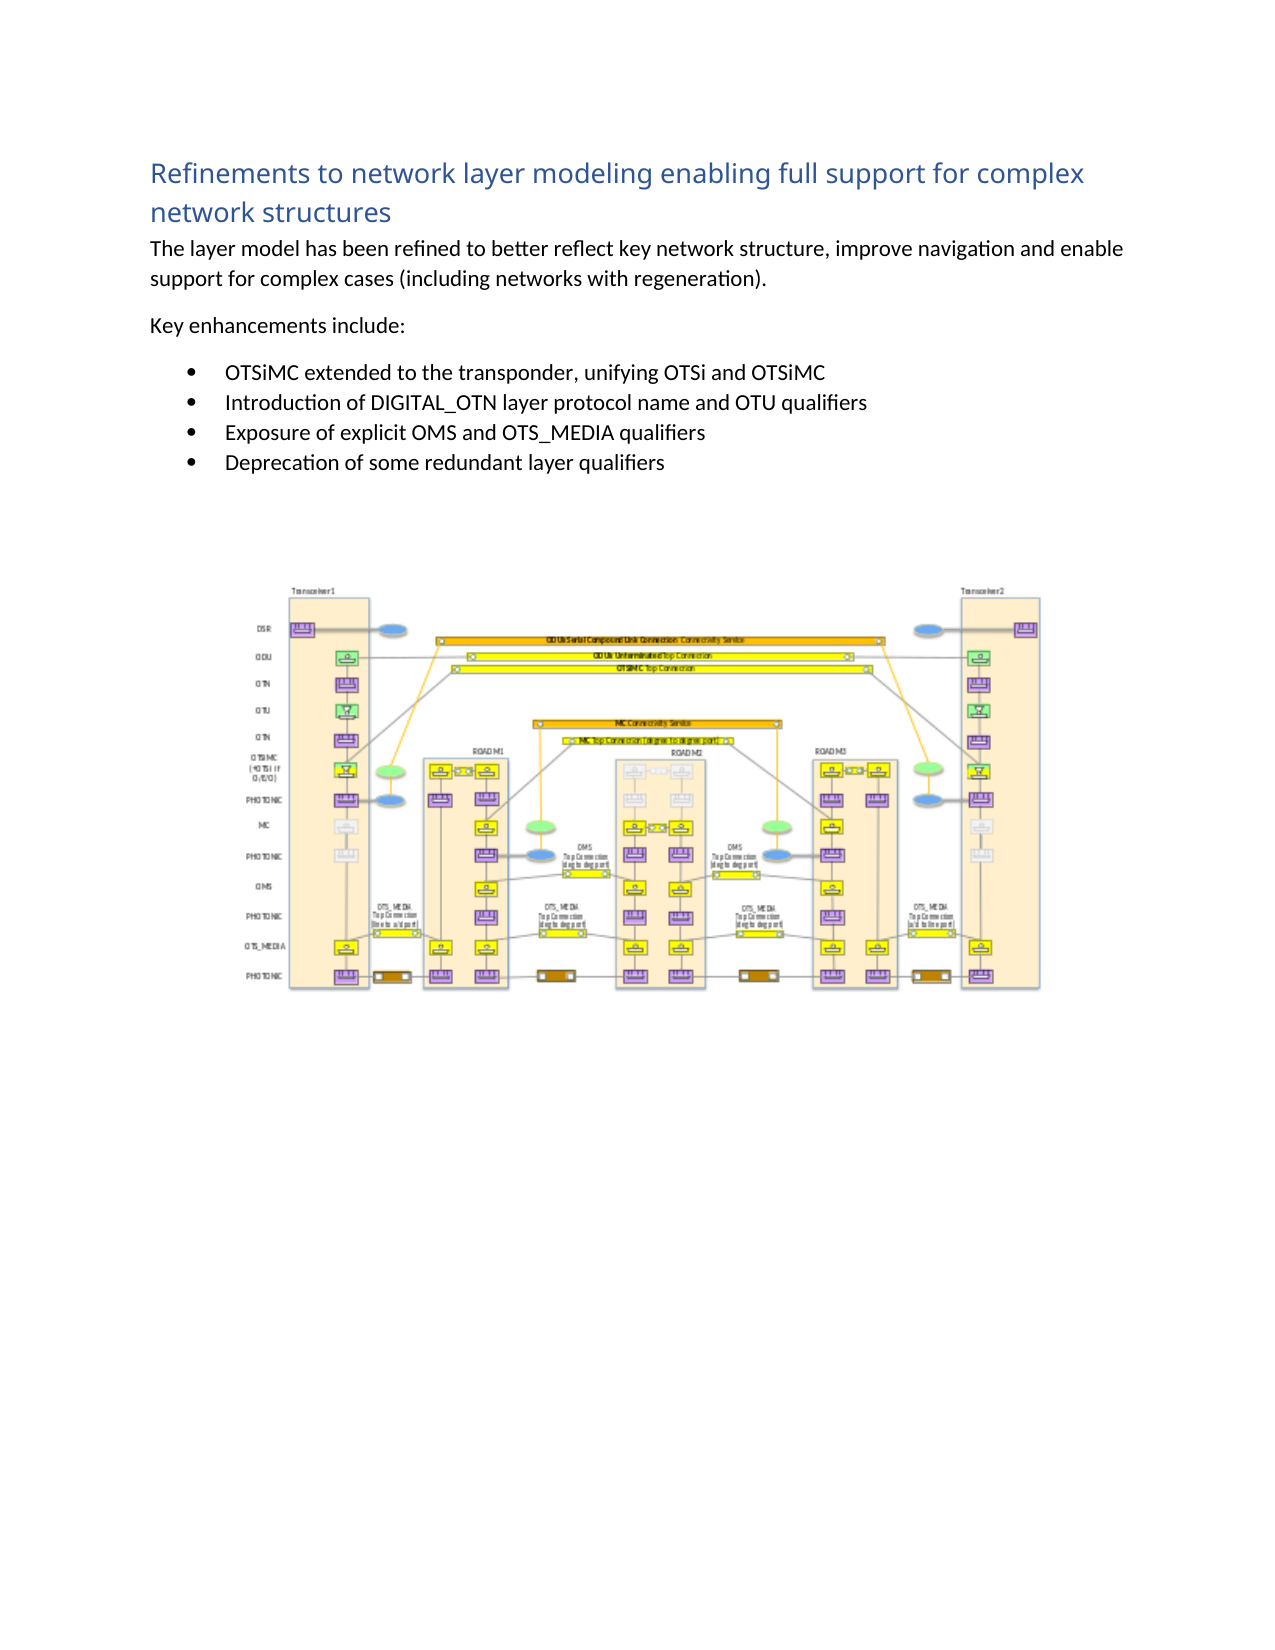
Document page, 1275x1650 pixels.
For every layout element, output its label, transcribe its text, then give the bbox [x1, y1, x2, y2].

list Deprecation of some redundant layer qualifiers [187, 448, 1125, 476]
list Introduction of DIGITAL_OTN layer protocol name and OTU qualifiers [187, 388, 1125, 416]
list Exposure of explicit OMS and OTS_MEDIA qualifiers [187, 418, 1125, 446]
subtitle Refinements to network layer modeling enabling full support for complex network structures [150, 154, 1125, 231]
list OTSiMC extended to the transponder, unifying OTSi and OTSiMC [187, 358, 1125, 386]
text Key enhancements include: [150, 311, 1125, 339]
text The layer model has been refined to better reflect key network structure, improve navigation and enable support for complex cases (including networks with regeneration). [150, 234, 1125, 292]
